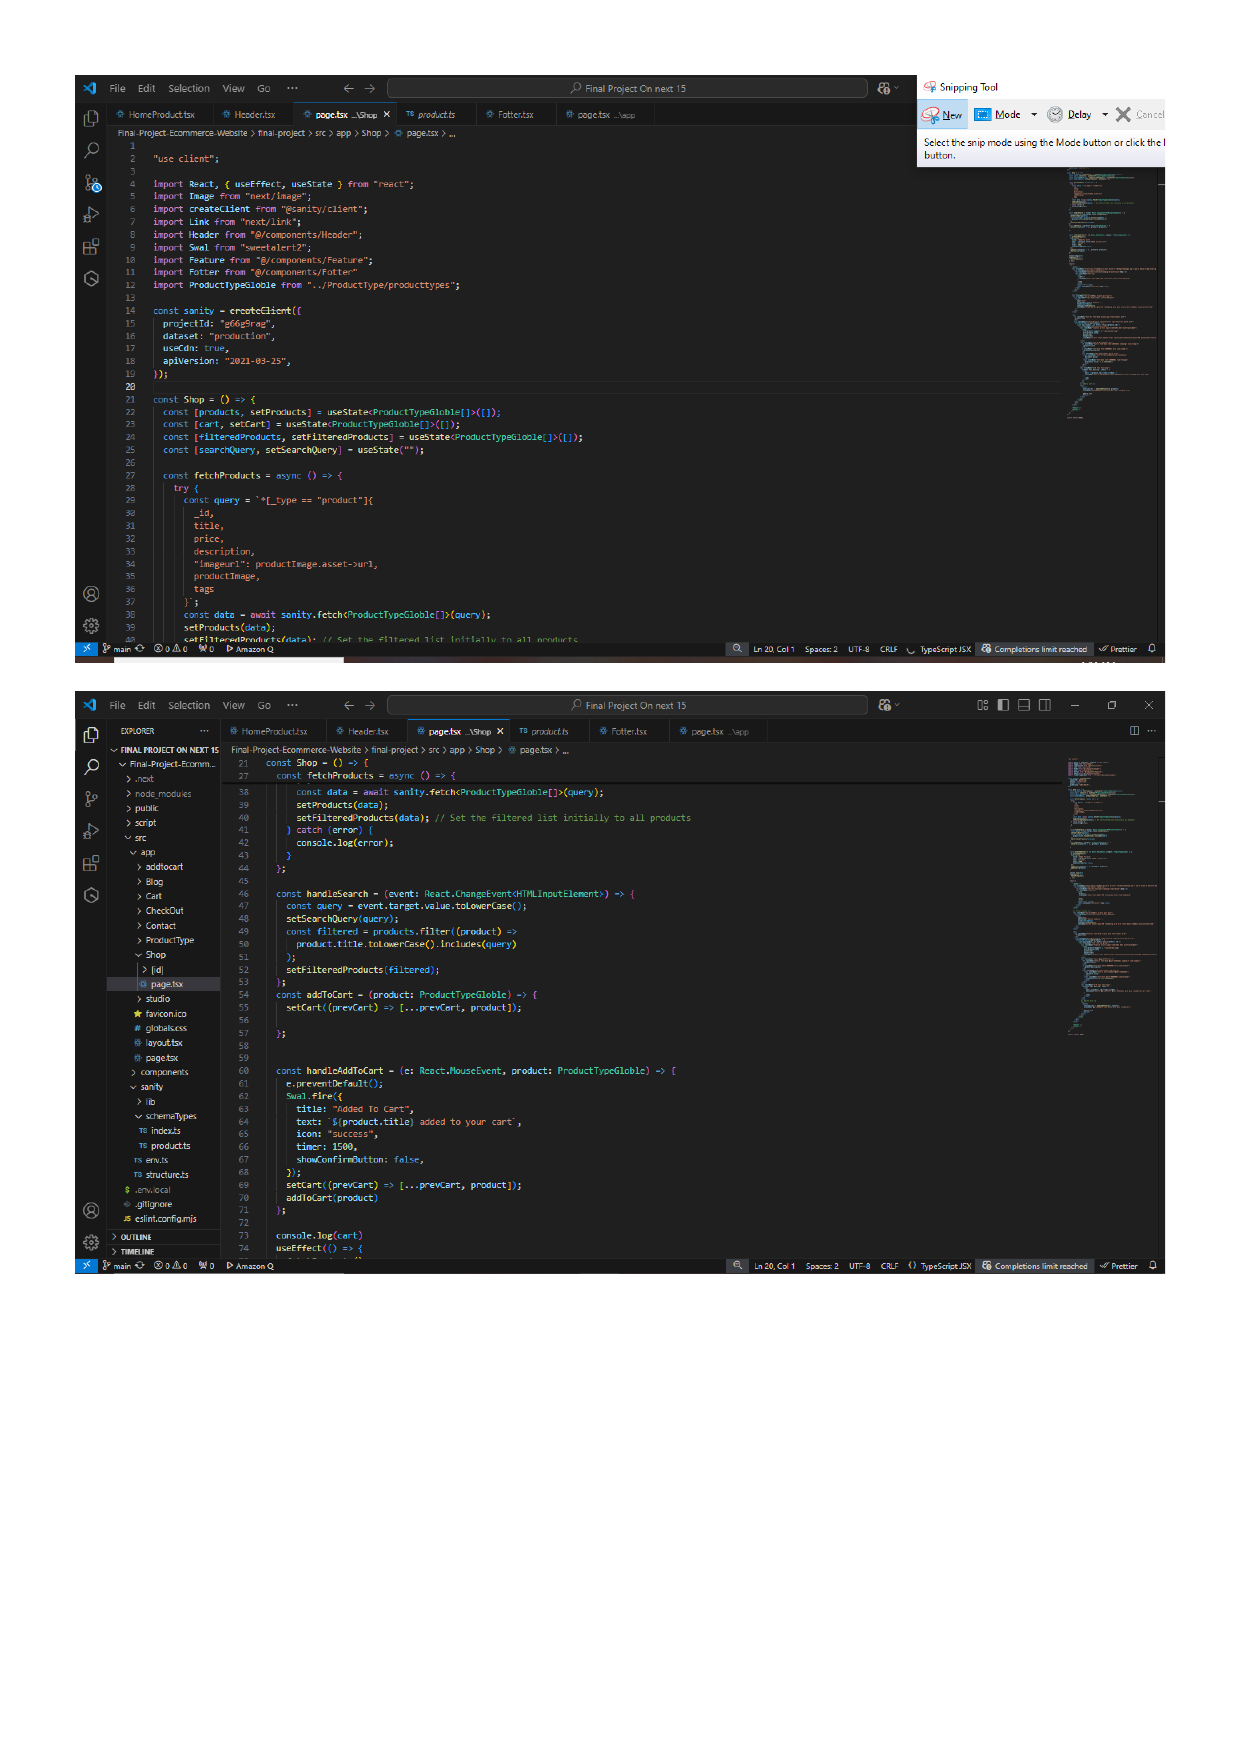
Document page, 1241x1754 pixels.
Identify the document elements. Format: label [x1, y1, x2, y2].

picture [75, 75, 1166, 663]
picture [75, 691, 1166, 1274]
